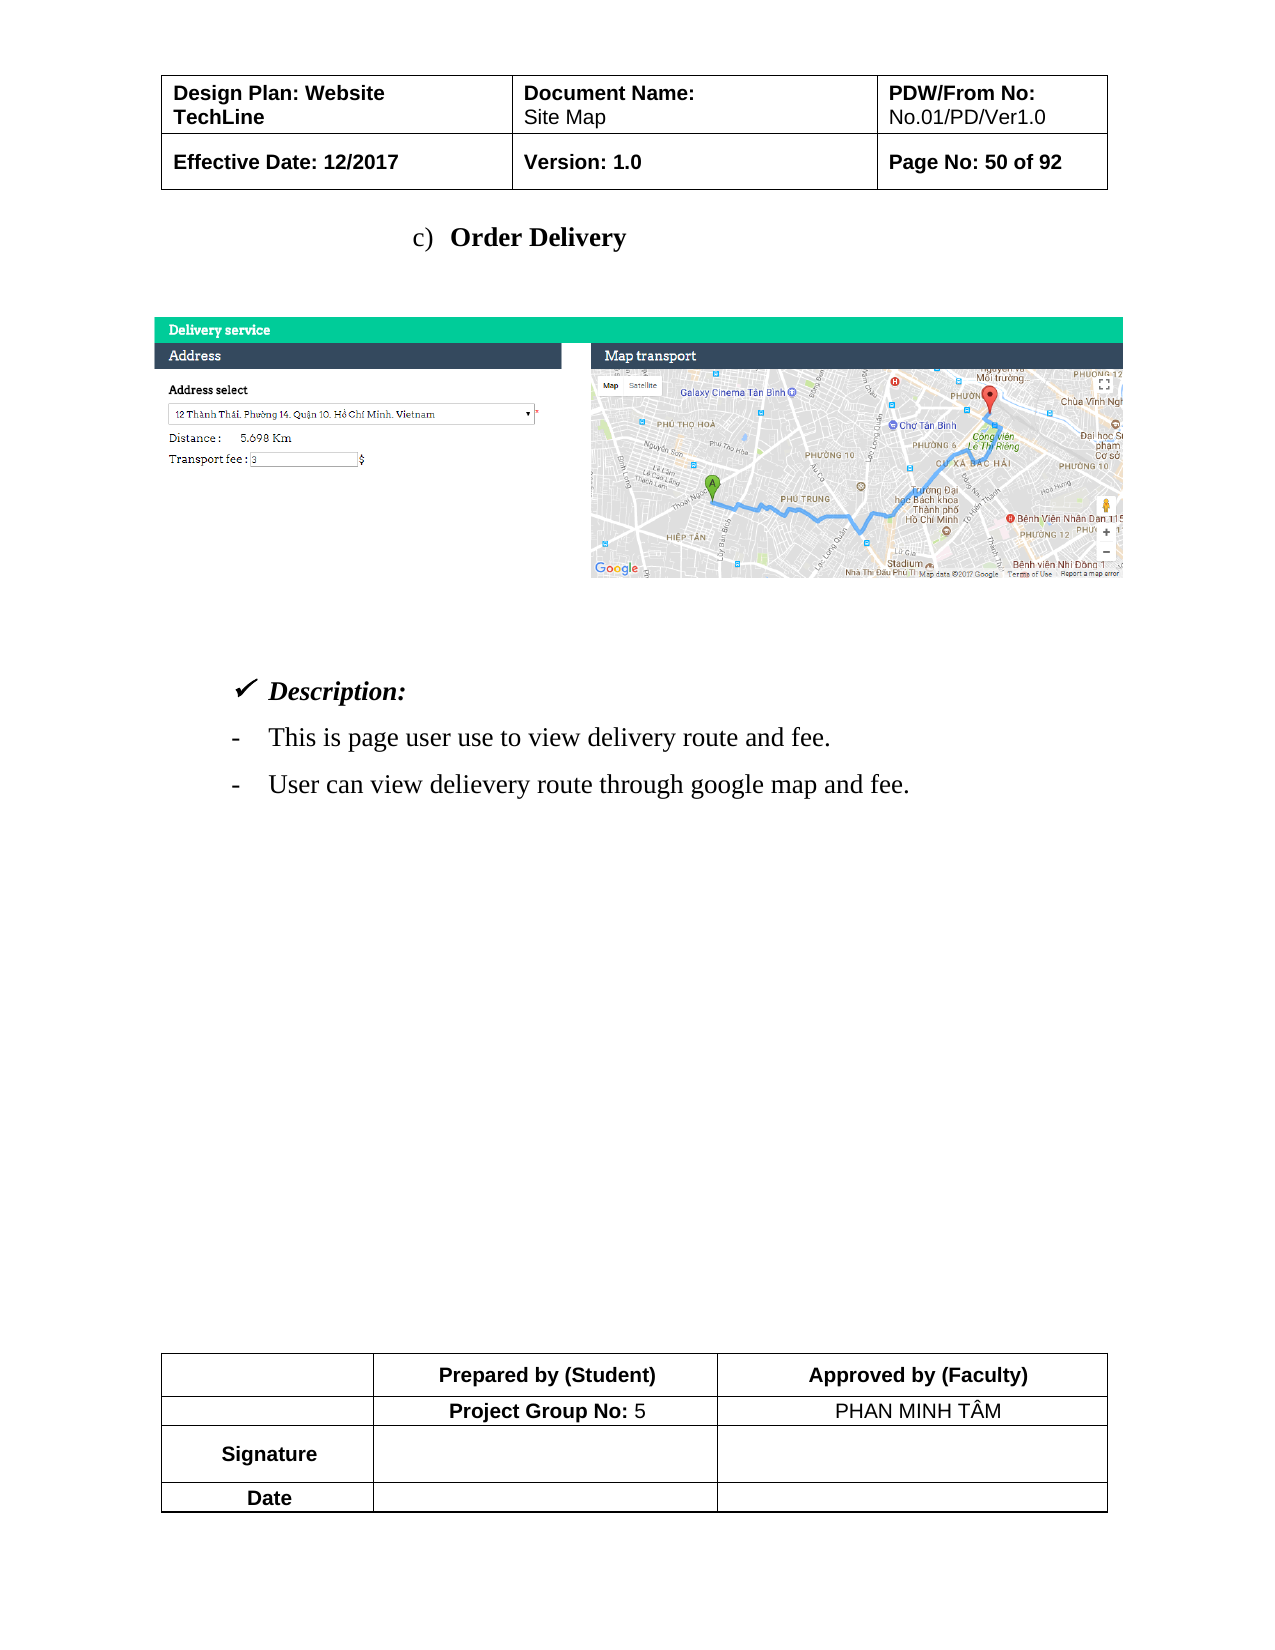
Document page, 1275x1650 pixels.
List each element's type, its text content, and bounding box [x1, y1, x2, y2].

picture [150, 314, 1125, 588]
list User can view delievery route through google map and fee. [231, 768, 1125, 799]
list Description: [231, 674, 1125, 706]
list This is page user use to view delivery route and fee. [231, 721, 1125, 753]
list Order Delivery [412, 221, 1125, 252]
